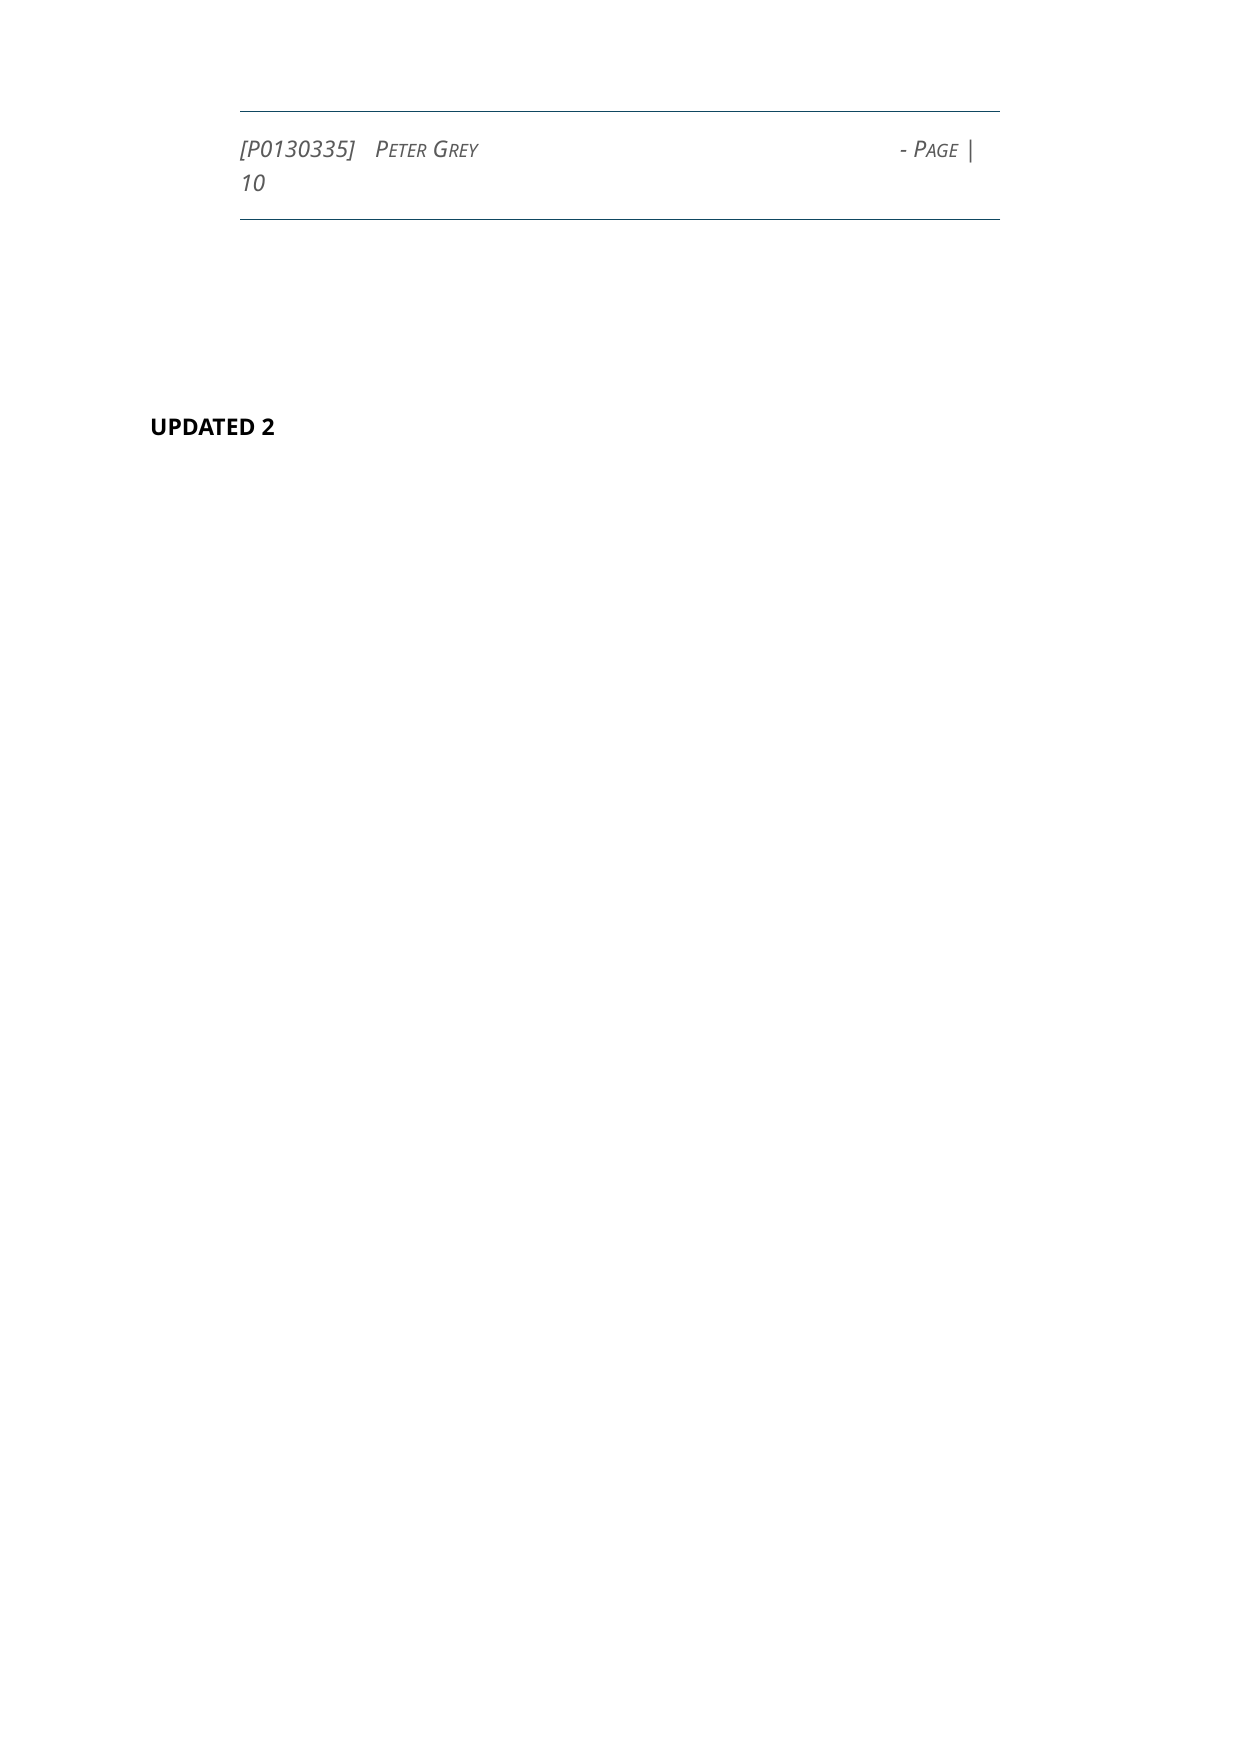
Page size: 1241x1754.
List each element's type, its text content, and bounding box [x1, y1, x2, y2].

text UPDATED 2 [150, 411, 1090, 442]
